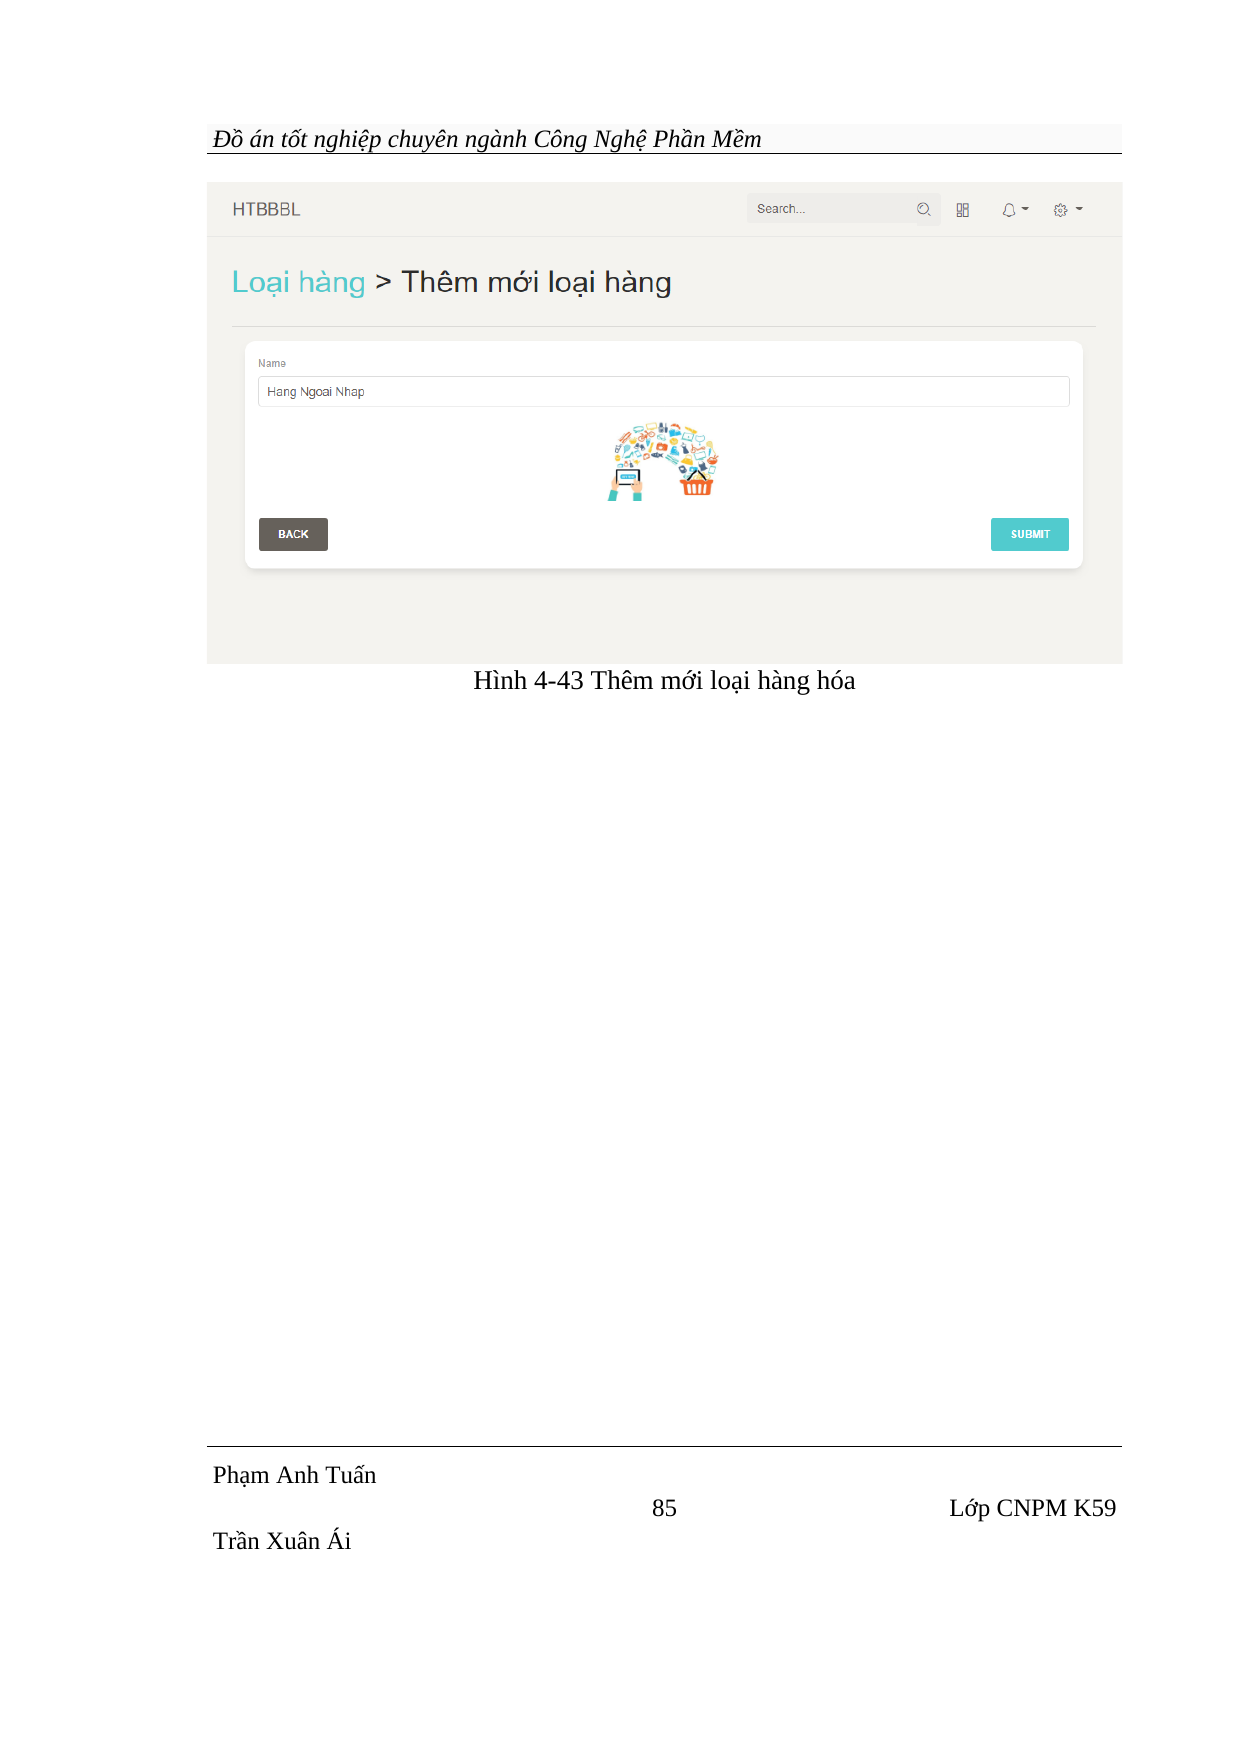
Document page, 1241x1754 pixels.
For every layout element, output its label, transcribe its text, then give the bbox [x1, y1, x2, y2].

picture [206, 182, 1123, 664]
